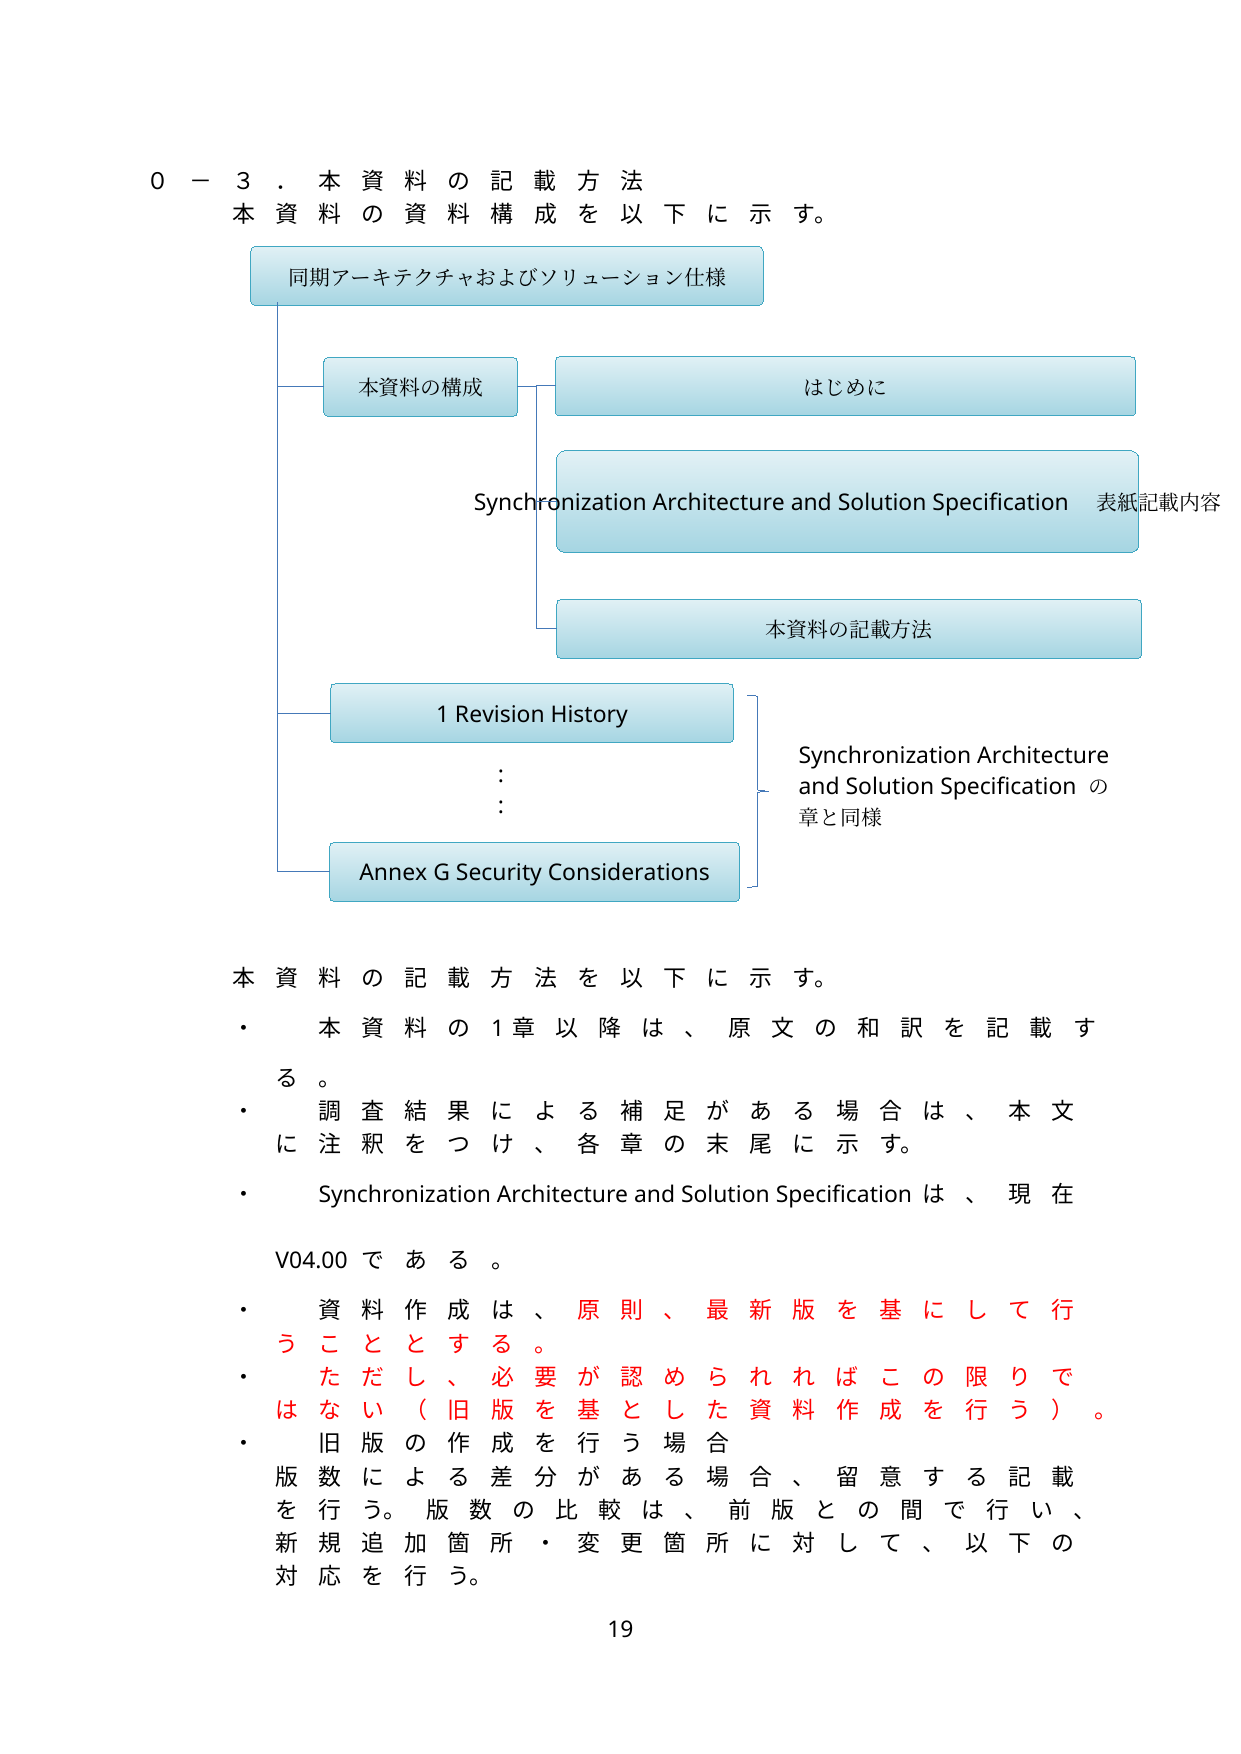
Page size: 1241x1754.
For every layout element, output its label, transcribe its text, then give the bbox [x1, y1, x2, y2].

list 調査結果による補足がある場合は、本文に注釈をつけ、各章の末尾に示す。 [228, 1093, 1116, 1159]
text 本資料の資料構成を以下に示す。 [228, 196, 1116, 229]
text 本資料の記載方法を以下に示す。 [228, 960, 1116, 993]
text 新規追加箇所・変更箇所に対して、以下の対応を行う。 [266, 1525, 1116, 1591]
list 旧版の作成を行う場合 [228, 1425, 1116, 1458]
text ０－３．本資料の記載方法 [124, 162, 1116, 196]
list 本資料の1章以降は、原文の和訳を記載する。 [228, 993, 1116, 1093]
list Synchronization Architecture and Solution Specificationは、現在V04.00である。 [228, 1159, 1116, 1292]
text 版数による差分がある場合、留意する記載を行う。版数の比較は、前版との間で行い、 [266, 1458, 1116, 1525]
list ただし、必要が認められればこの限りではない（旧版を基とした資料作成を行う）。 [228, 1359, 1116, 1425]
list 資料作成は、原則、最新版を基にして行うこととする。 [228, 1292, 1116, 1359]
